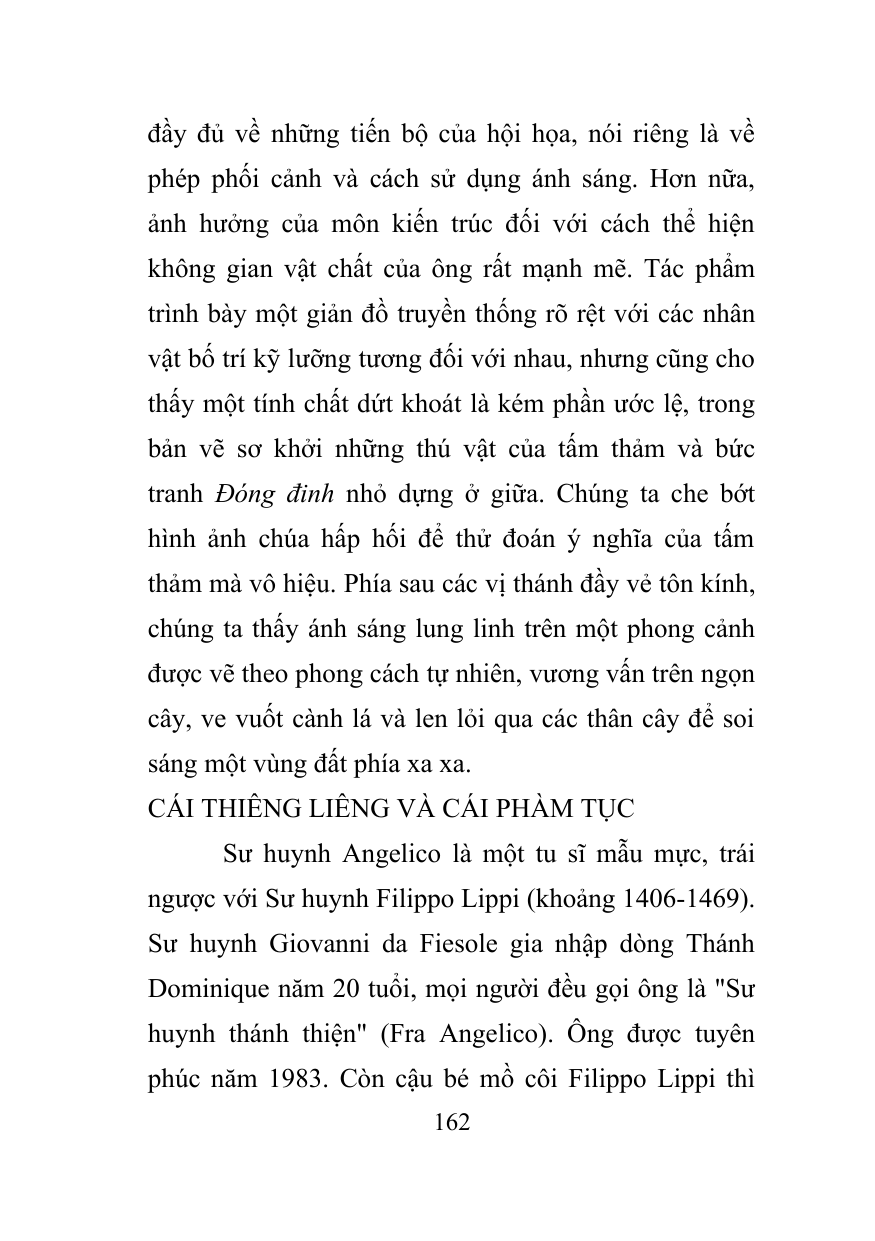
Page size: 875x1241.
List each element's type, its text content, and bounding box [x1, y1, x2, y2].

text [148, 118, 756, 778]
text CÁI THIÊNG LIÊNG VÀ CÁI PHÀM TỤC [148, 793, 756, 823]
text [148, 838, 756, 1093]
